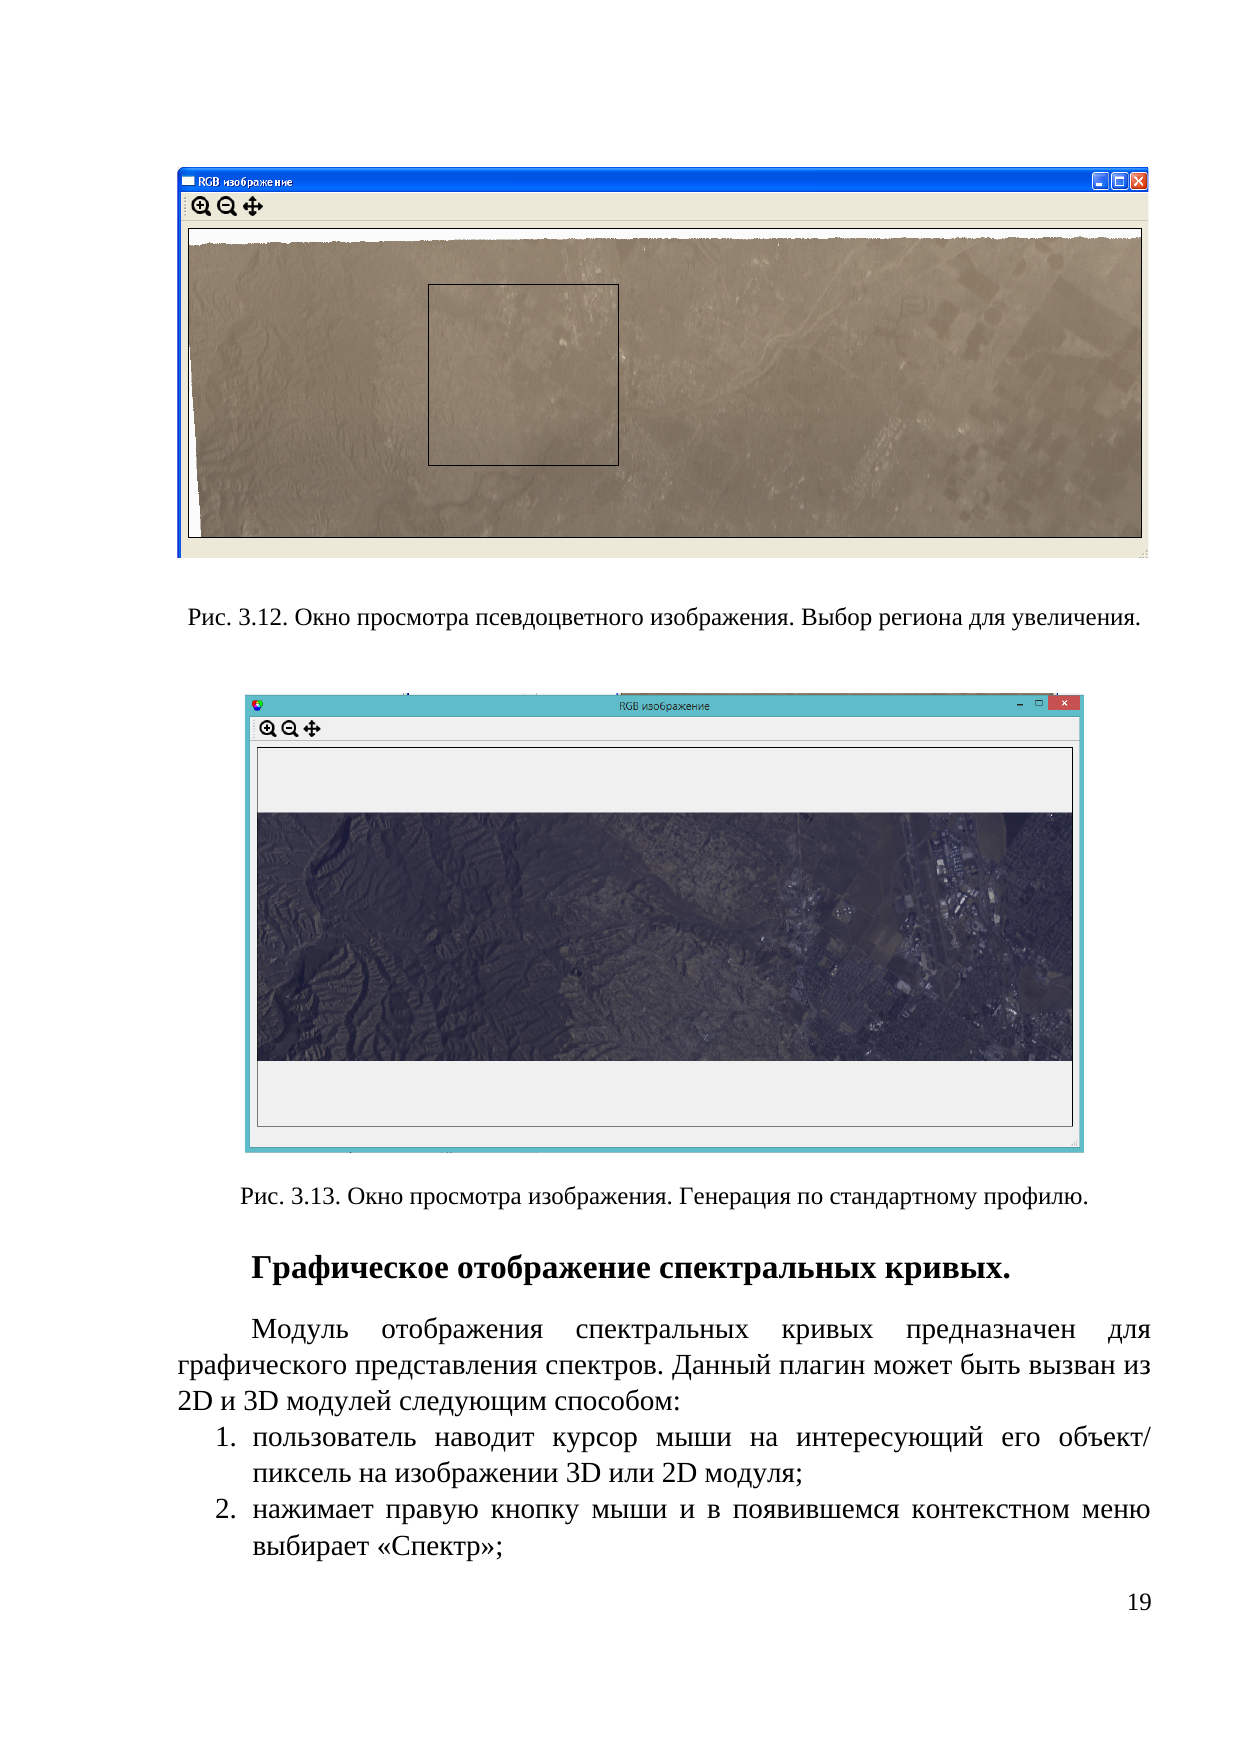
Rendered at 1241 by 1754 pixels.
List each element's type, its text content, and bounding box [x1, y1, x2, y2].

text Рис. 3.13. Окно просмотра изображения. Генерация по стандартному профилю. [177, 1181, 1152, 1210]
text Модуль отображения спектральных кривых предназначен для графического представления спектров. Данный плагин может быть вызван из 2D и 3D модулей следующим способом: [177, 1311, 1152, 1417]
picture [177, 167, 1148, 558]
list нажимает правую кнопку мыши и в появившемся контекстном меню выбирает «Спектр»; [215, 1492, 1152, 1561]
list пользователь наводит курсор мыши на интересующий его объект/ пиксель на изображении 3D или 2D модуля; [215, 1419, 1152, 1489]
subtitle Графическое отображение спектральных кривых. [177, 1247, 1152, 1286]
picture [245, 693, 1084, 1153]
